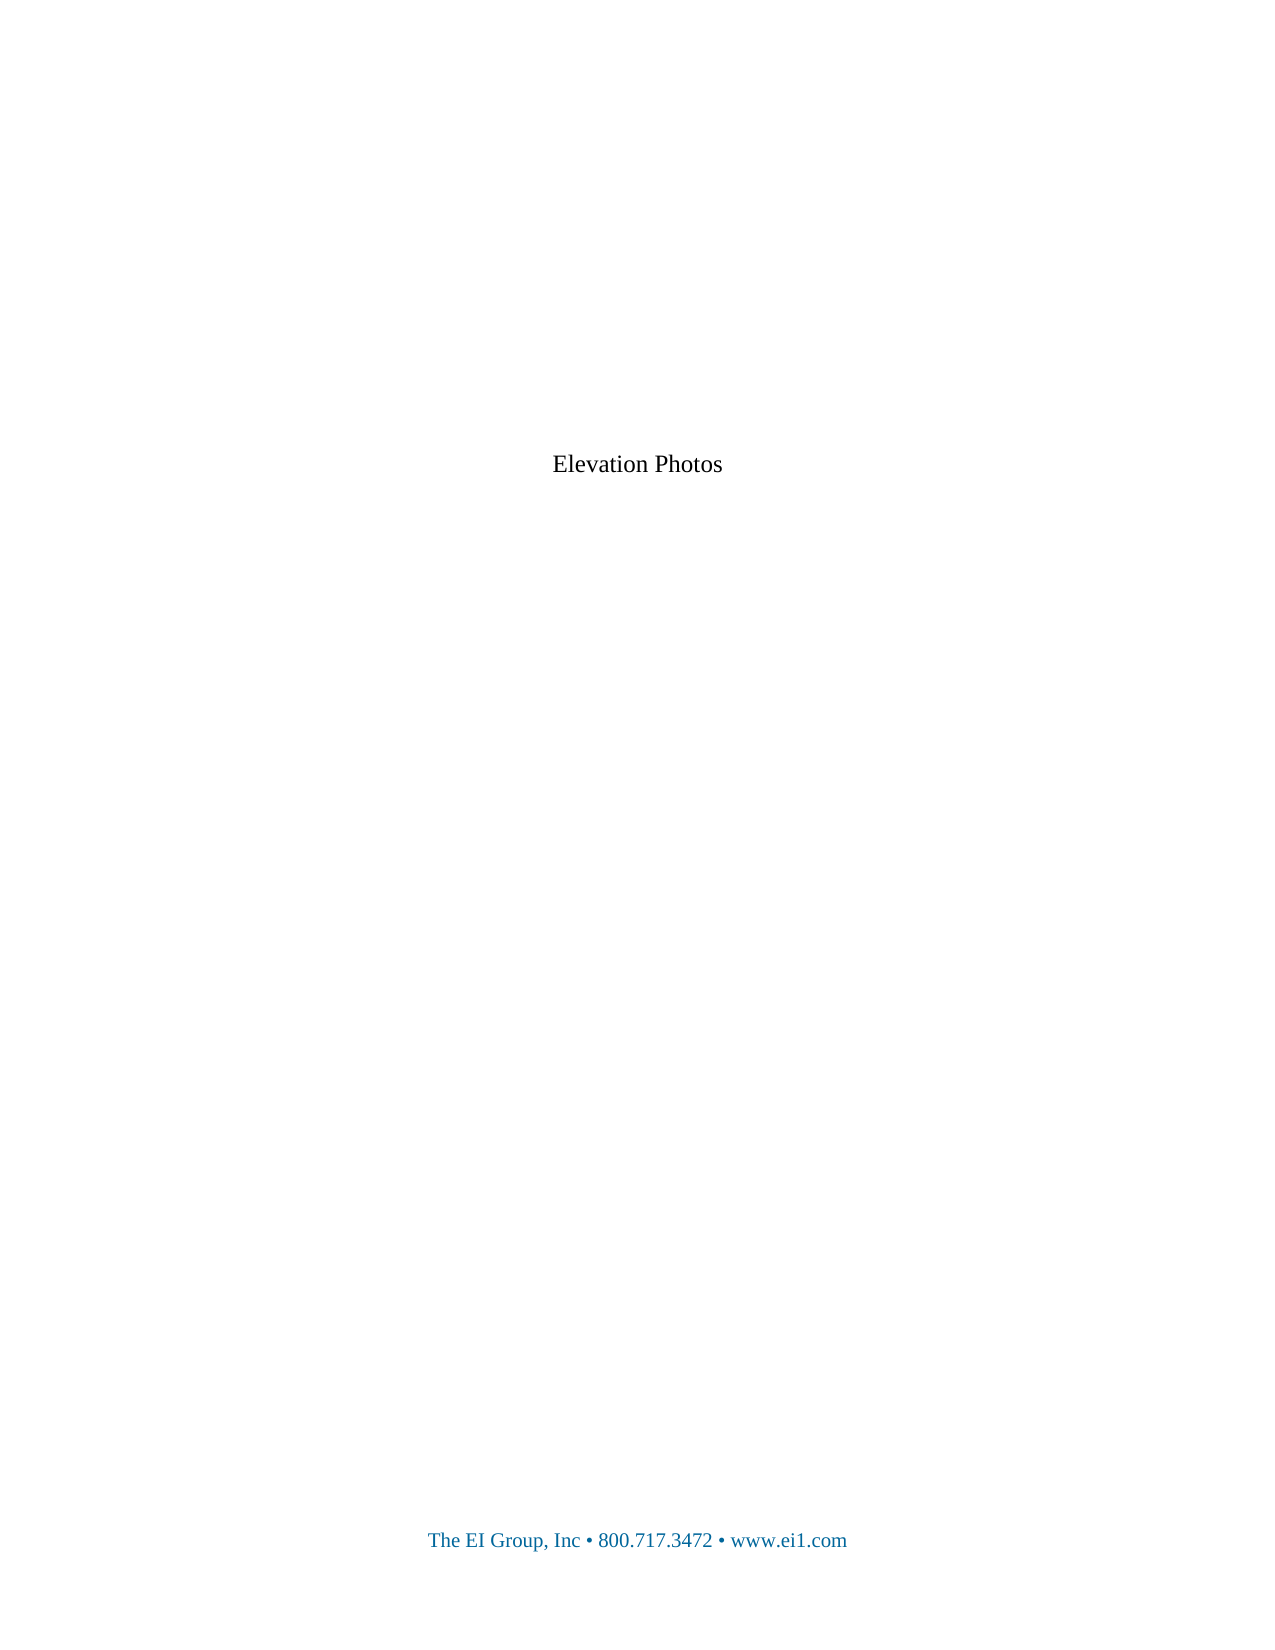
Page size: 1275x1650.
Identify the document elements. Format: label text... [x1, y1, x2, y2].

picture [658, 1536, 664, 1547]
picture [427, 1533, 433, 1545]
picture [441, 1533, 447, 1545]
picture [756, 1537, 765, 1543]
table_header Elevation Photos [121, 105, 1153, 482]
picture [695, 1536, 701, 1547]
